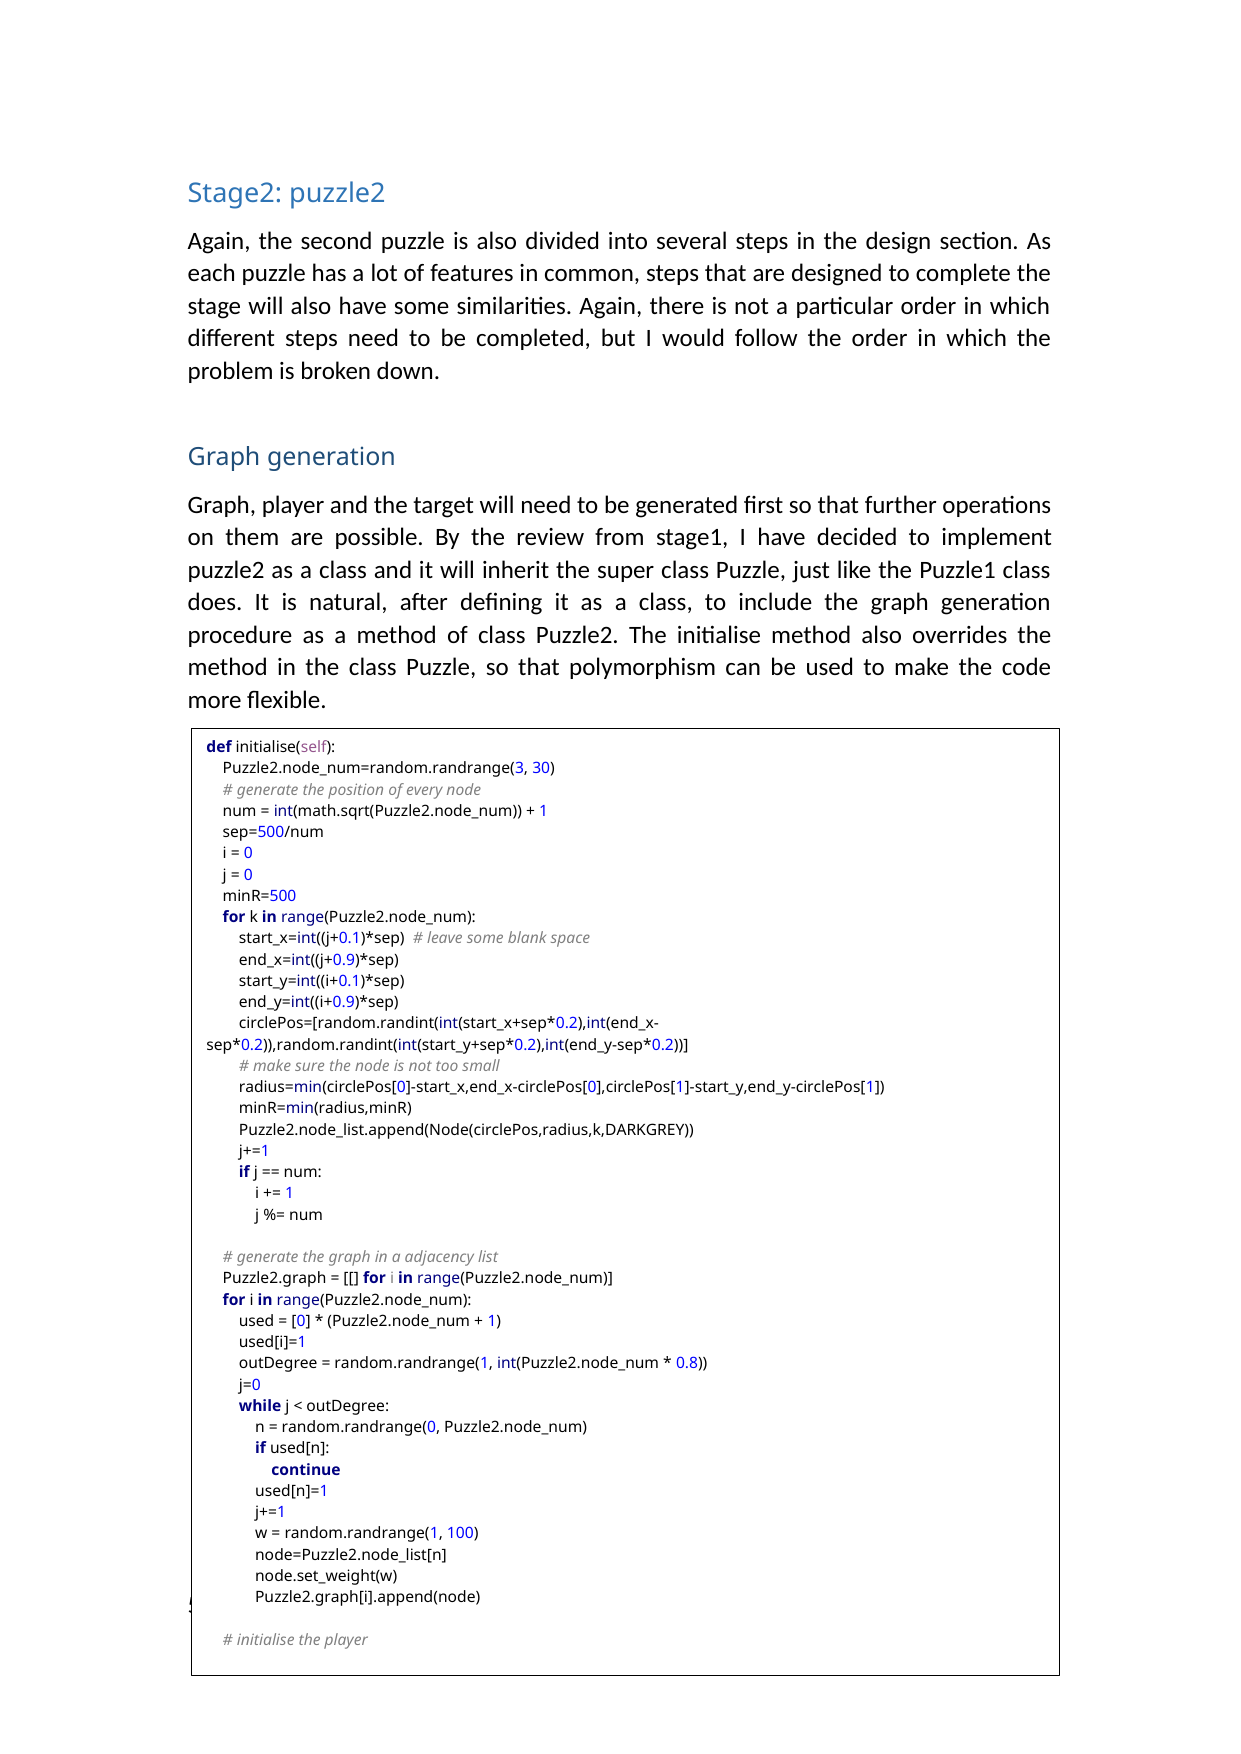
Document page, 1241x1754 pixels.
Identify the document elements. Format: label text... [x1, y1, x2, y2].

text Again, the second puzzle is also divided into several steps in the design section. As each puzzle has a lot of features in common, steps that are designed to complete the stage will also have some similarities. Again, there is not a particular order in which different steps need to be completed, but I would follow the order in which the problem is broken down. [187, 224, 1053, 386]
subtitle Graph generation [187, 423, 1053, 488]
text Graph, player and the target will need to be generated first so that further operations on them are possible. By the review from stage1, I have decided to implement puzzle2 as a class and it will inherit the super class Puzzle, just like the Puzzle1 class does. It is natural, after defining it as a class, to include the graph generation procedure as a method of class Puzzle2. The initialise method also overrides the method in the class Puzzle, so that polymorphism can be used to make the code more flexible. [187, 488, 1053, 716]
subtitle Stage2: puzzle2 [187, 159, 1053, 224]
